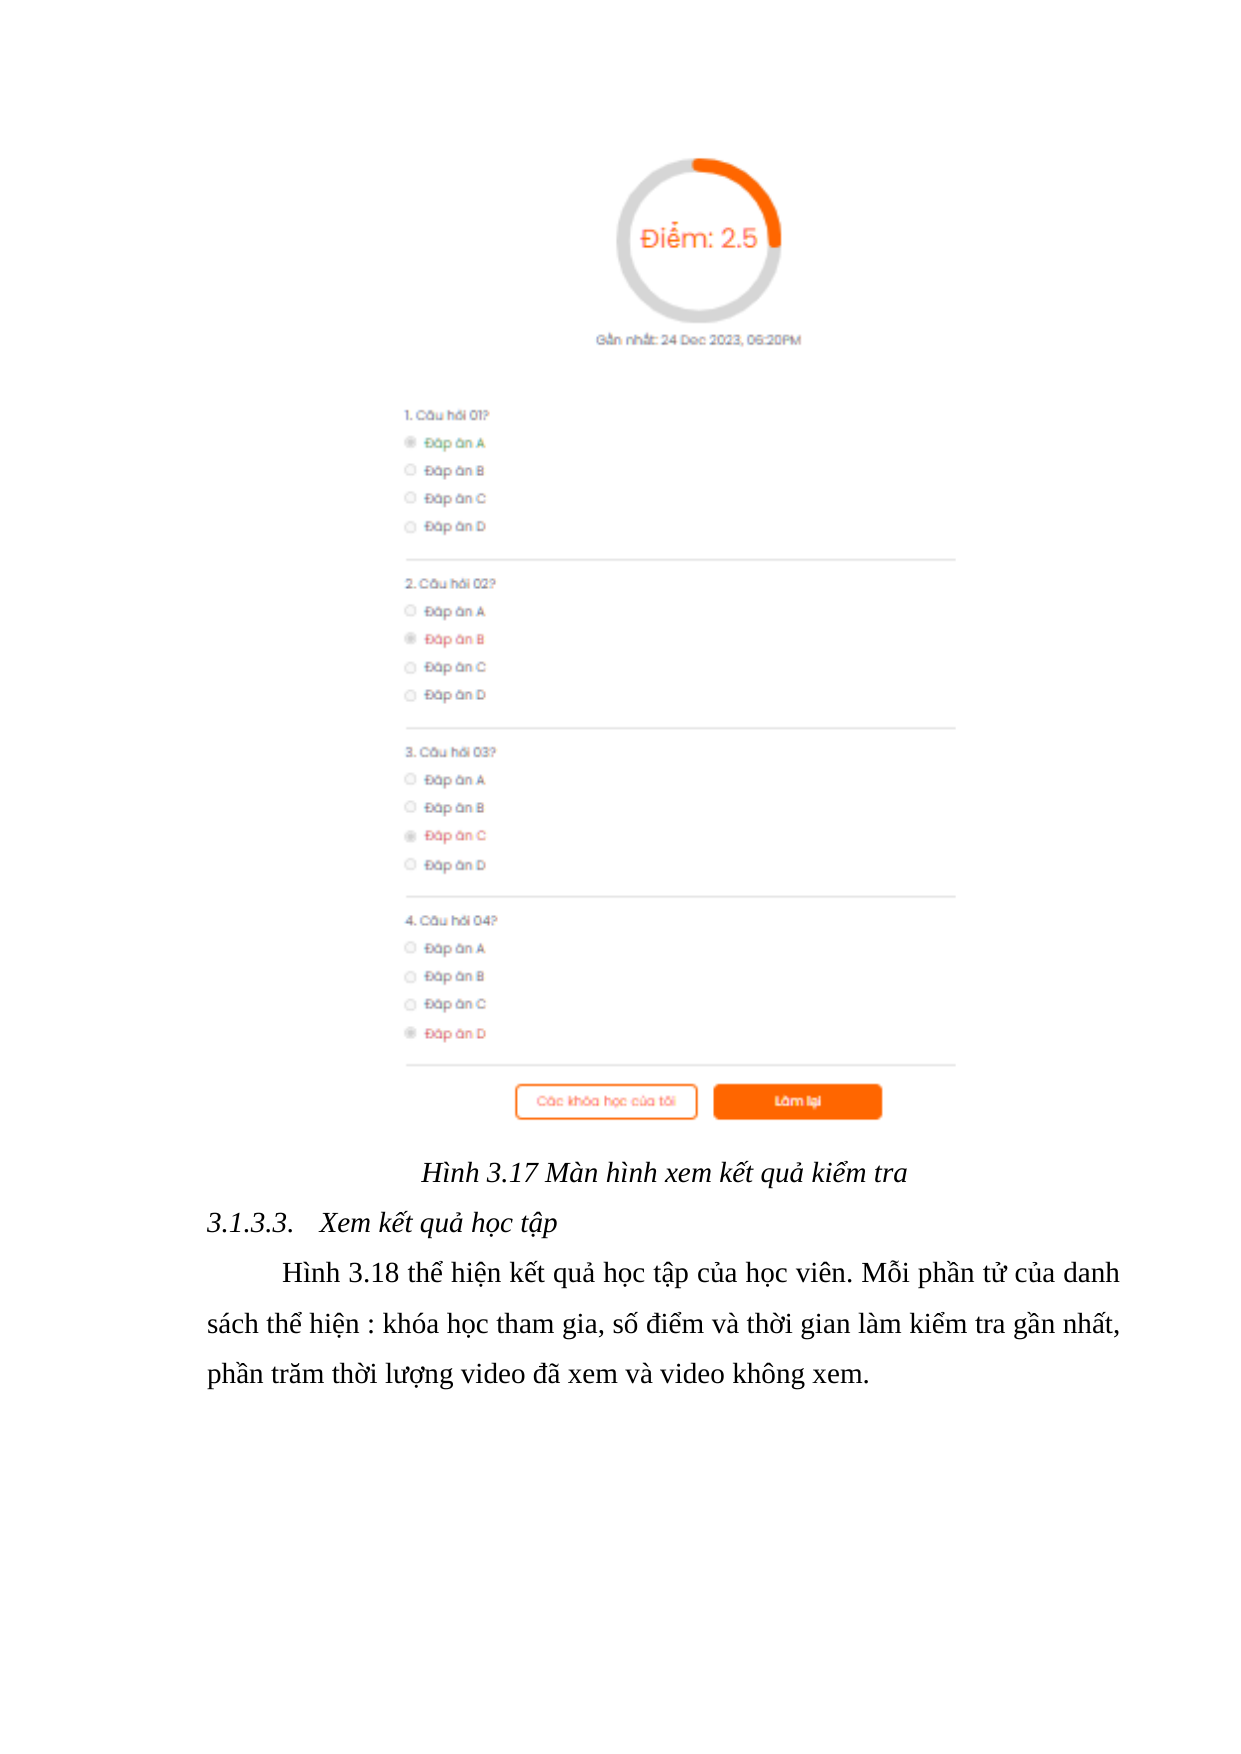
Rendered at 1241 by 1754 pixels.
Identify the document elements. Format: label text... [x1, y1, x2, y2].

text Hình 3.17 Màn hình xem kết quả kiểm tra [207, 1155, 1122, 1188]
text Hình 3.18 thể hiện kết quả học tập của học viên. Mỗi phần tử của danh sách thể hiện : khóa học tham gia, số điểm và thời gian làm kiểm tra gần nhất, phần trăm thời lượng video đã xem và video không xem. [207, 1255, 1122, 1389]
subtitle Xem kết quả học tập [207, 1205, 1122, 1239]
picture [373, 147, 956, 1138]
